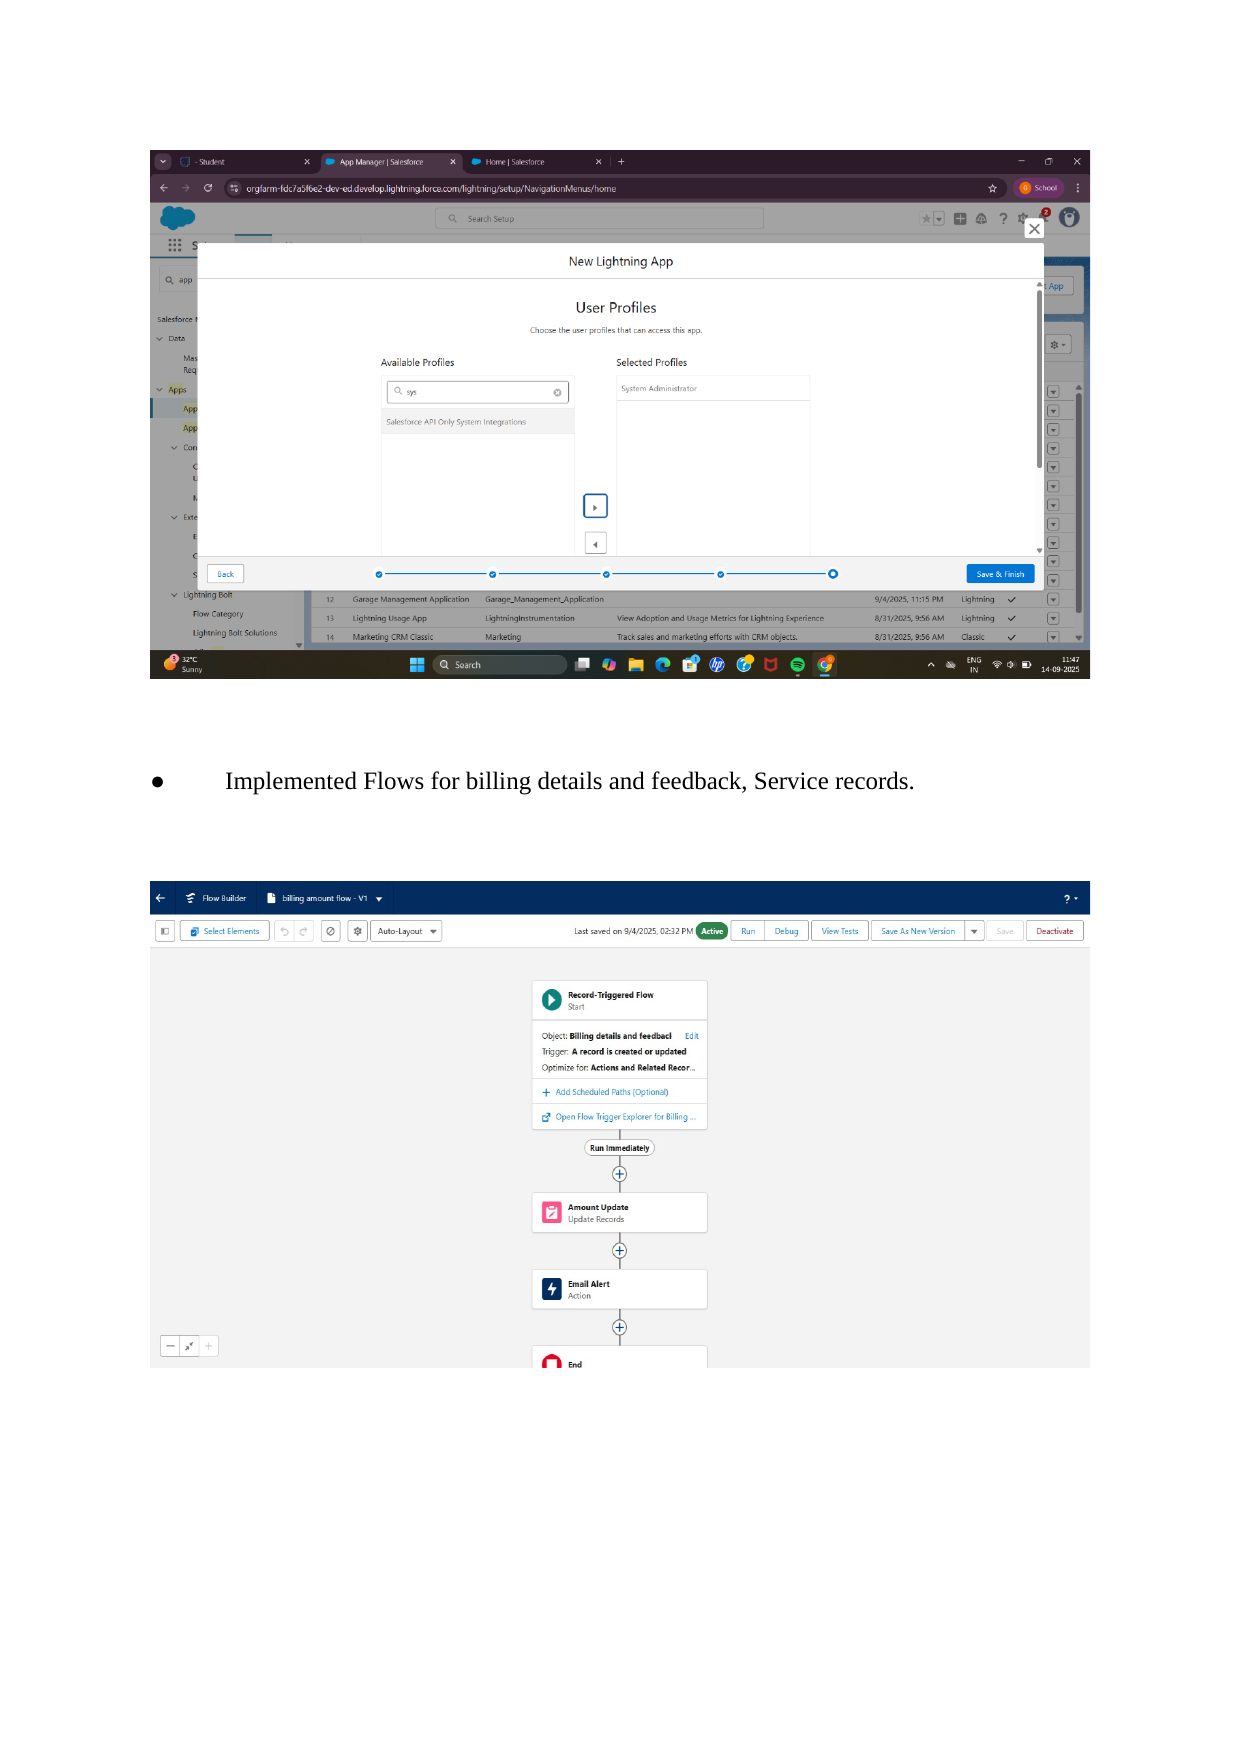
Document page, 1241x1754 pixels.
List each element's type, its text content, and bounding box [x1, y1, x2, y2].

picture [150, 150, 1091, 679]
picture [150, 881, 1091, 1368]
list Implemented Flows for billing details and feedback, Service records. [150, 766, 1090, 795]
